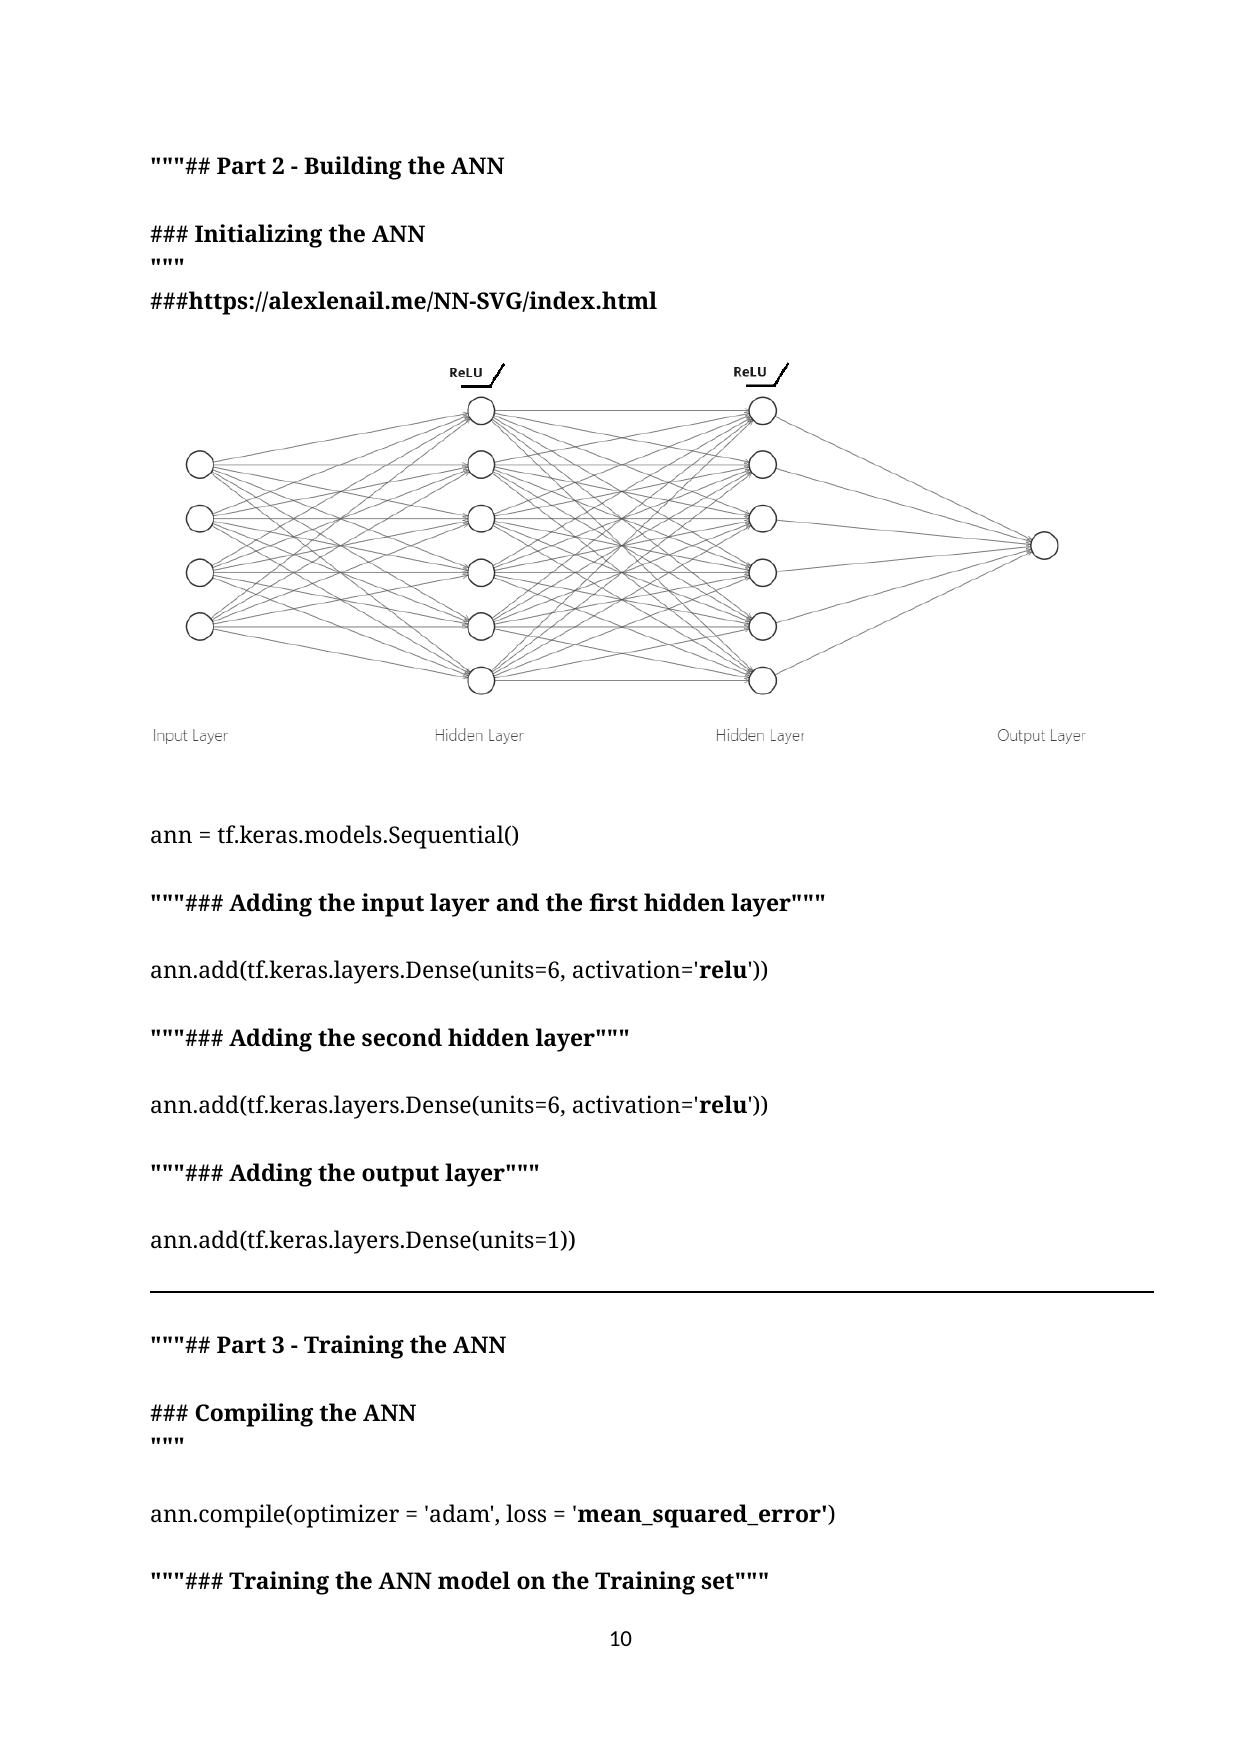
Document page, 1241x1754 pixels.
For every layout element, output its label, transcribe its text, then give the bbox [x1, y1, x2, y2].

text """### Adding the input layer and the first hidden layer""" [150, 887, 1154, 918]
text ann.add(tf.keras.layers.Dense(units=6, activation='relu')) [150, 1089, 1154, 1120]
text ann = tf.keras.models.Sequential() [150, 819, 1154, 850]
text ### Compiling the ANN [150, 1396, 1154, 1428]
text ###https://alexlenail.me/NN-SVG/index.html [150, 285, 1154, 316]
text """### Adding the second hidden layer""" [150, 1022, 1154, 1053]
text ann.add(tf.keras.layers.Dense(units=6, activation='relu')) [150, 954, 1154, 985]
text """### Adding the output layer""" [150, 1157, 1154, 1188]
text """ [150, 1430, 1154, 1461]
text """ [150, 251, 1154, 282]
text """## Part 3 - Training the ANN [150, 1329, 1154, 1360]
text ann.add(tf.keras.layers.Dense(units=1)) [150, 1224, 1154, 1255]
text """## Part 2 - Building the ANN [150, 150, 1154, 181]
text """### Training the ANN model on the Training set""" [150, 1565, 1154, 1596]
text ann.compile(optimizer = 'adam', loss = 'mean_squared_error') [150, 1498, 1154, 1529]
picture [150, 352, 1089, 750]
text ### Initializing the ANN [150, 217, 1154, 249]
